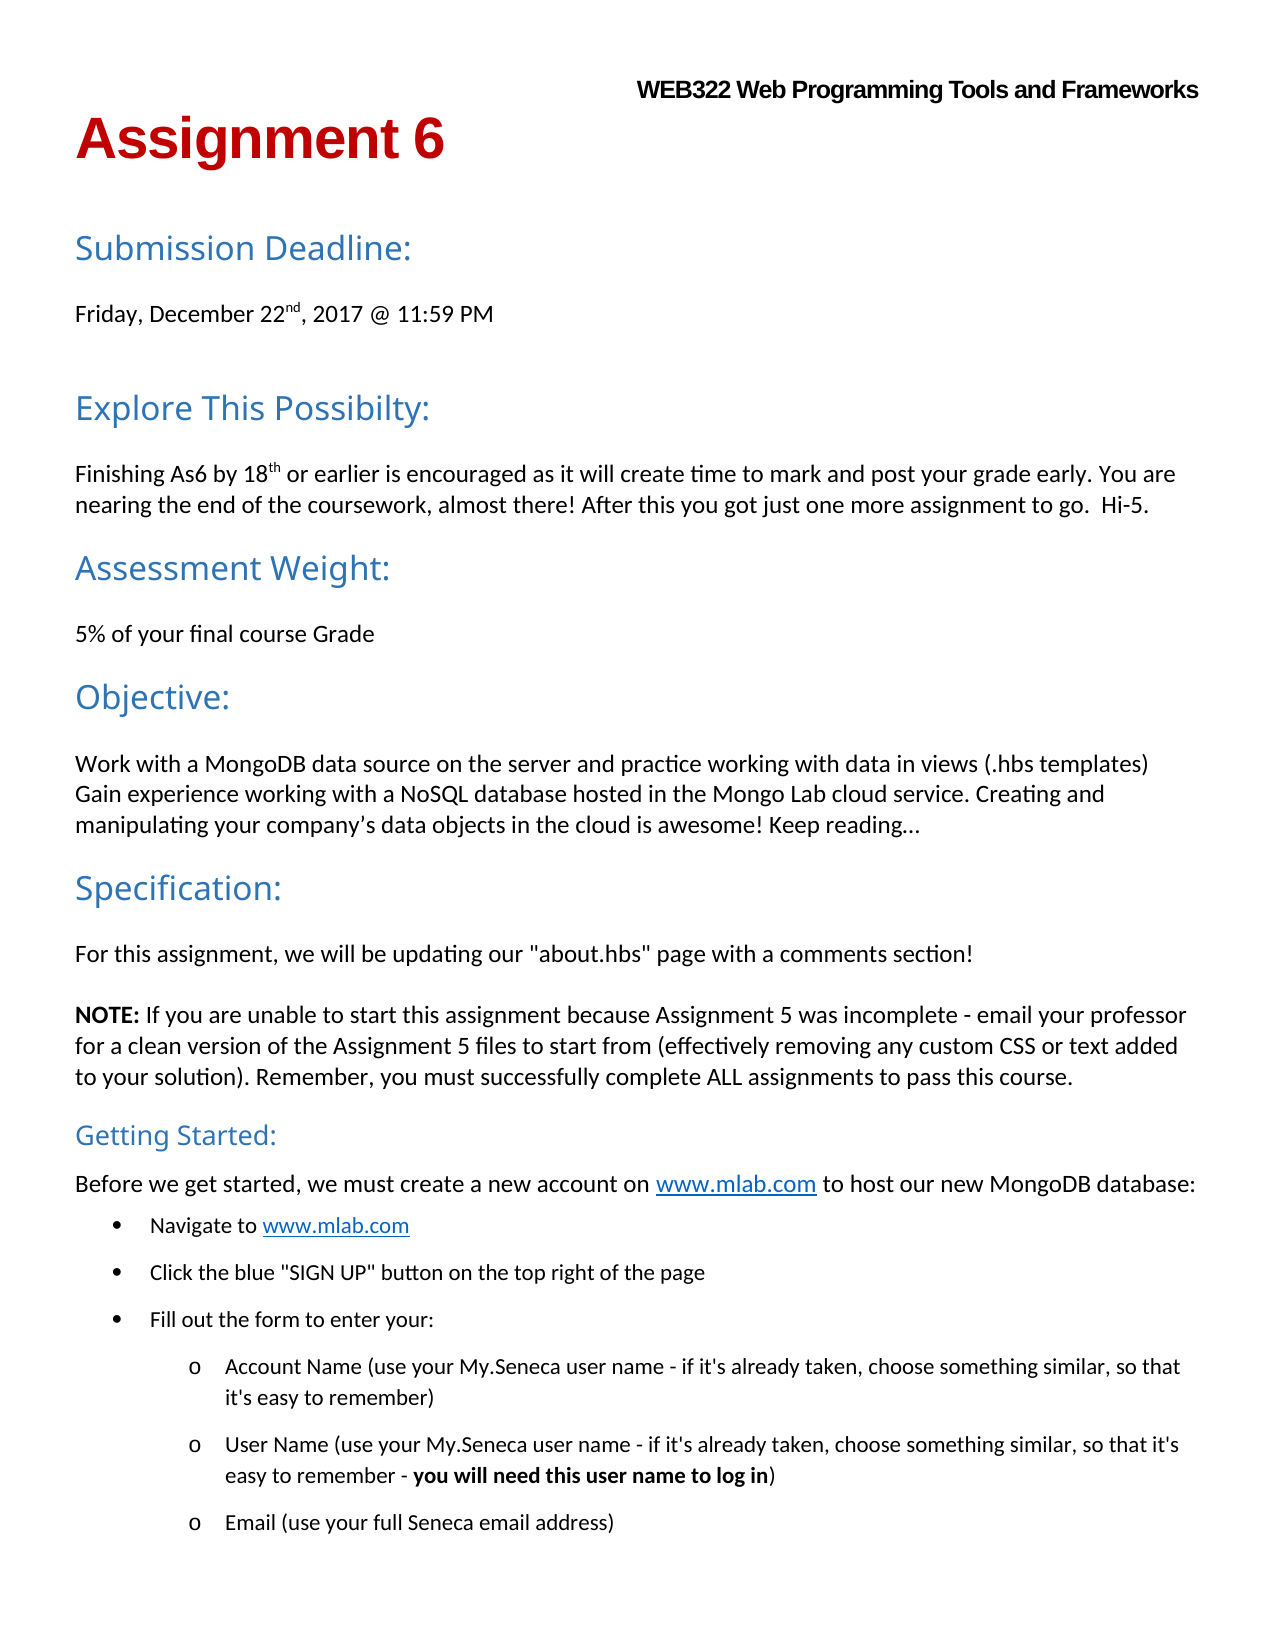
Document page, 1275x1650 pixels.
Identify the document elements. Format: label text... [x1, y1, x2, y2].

list Navigate to www.mlab.com [113, 1211, 1200, 1239]
text 5% of your final course Grade [75, 618, 1200, 649]
text For this assignment, we will be updating our "about.hbs" page with a comments section! [75, 938, 1200, 969]
subtitle Submission Deadline: [75, 224, 1200, 270]
subtitle Assessment Weight: [75, 544, 1200, 590]
text NOTE: If you are unable to start this assignment because Assignment 5 was incomplete - email your professor for a clean version of the Assignment 5 files to start from (effectively removing any custom CSS or text added to your solution). Remember, you must successfully complete ALL assignments to pass this course. [75, 999, 1200, 1091]
text Friday, December 22nd, 2017 @ 11:59 PM [75, 298, 1200, 329]
subtitle Getting Started: [75, 1116, 1200, 1153]
text Gain experience working with a NoSQL database hosted in the Mongo Lab cloud service. Creating and manipulating your company’s data objects in the cloud is awesome! Keep reading… [75, 778, 1200, 839]
subtitle Explore This Possibilty: [75, 384, 1200, 430]
list User Name (use your My.Seneca user name - if it's already taken, choose something similar, so that it's easy to remember - you will need this user name to log in) [188, 1430, 1200, 1490]
list Account Name (use your My.Seneca user name - if it's already taken, choose something similar, so that it's easy to remember) [188, 1352, 1200, 1411]
subtitle Objective: [75, 674, 1200, 719]
list Email (use your full Seneca email address) [188, 1508, 1200, 1538]
list Fill out the form to enter your: [113, 1305, 1200, 1333]
text Work with a MongoDB data source on the server and practice working with data in views (.hbs templates) [75, 748, 1200, 778]
text Finishing As6 by 18th or earlier is encouraged as it will create time to mark and post your grade early. You are nearing the end of the coursework, almost there! After this you got just one more assignment to go. Hi-5. [75, 458, 1200, 519]
text Before we get started, we must create a new account on www.mlab.com to host our new MongoDB database: [75, 1168, 1200, 1199]
list Click the blue "SIGN UP" button on the top right of the page [113, 1258, 1200, 1286]
title WEB322 Web Programming Tools and Frameworks [75, 75, 1200, 104]
title Assignment 6 [75, 104, 1200, 171]
subtitle Specification: [75, 864, 1200, 910]
